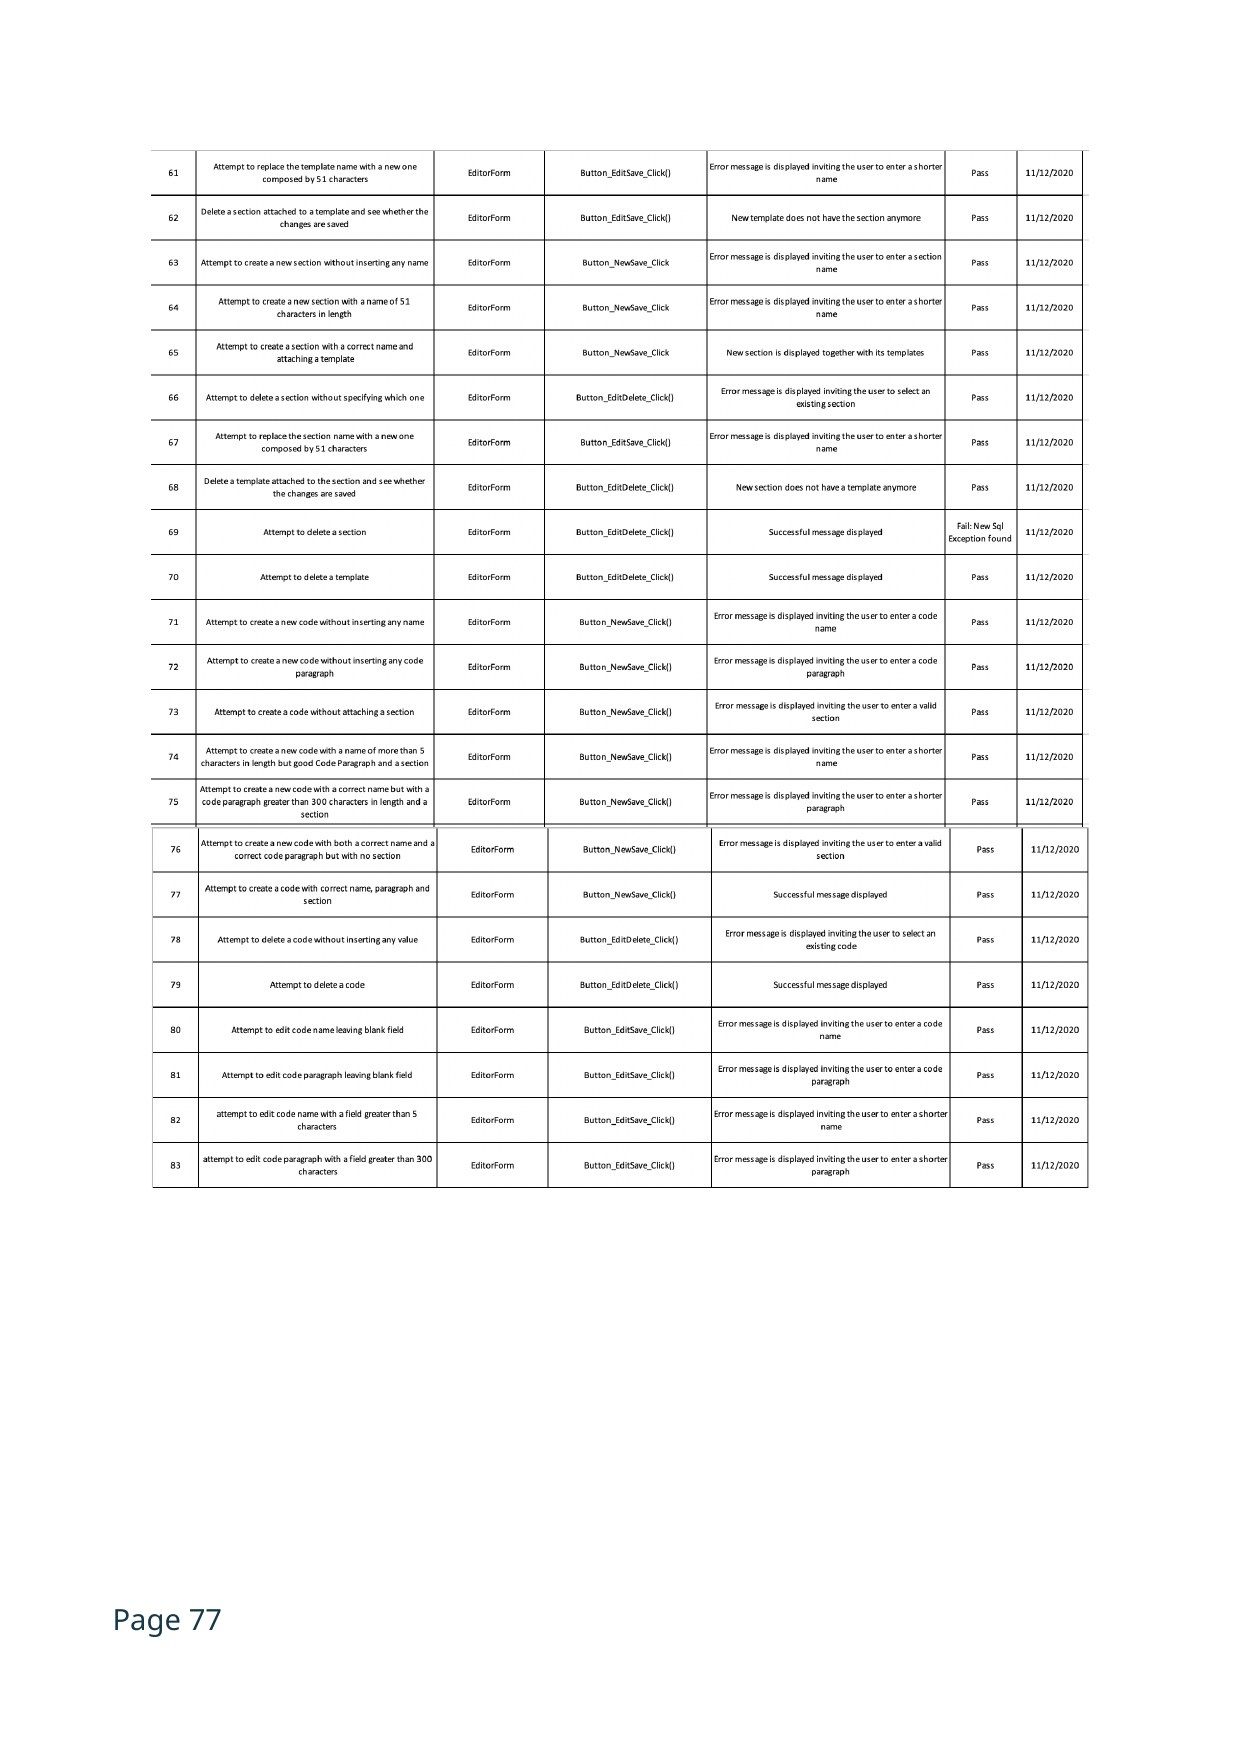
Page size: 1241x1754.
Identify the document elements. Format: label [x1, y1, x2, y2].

picture [151, 150, 1089, 1188]
